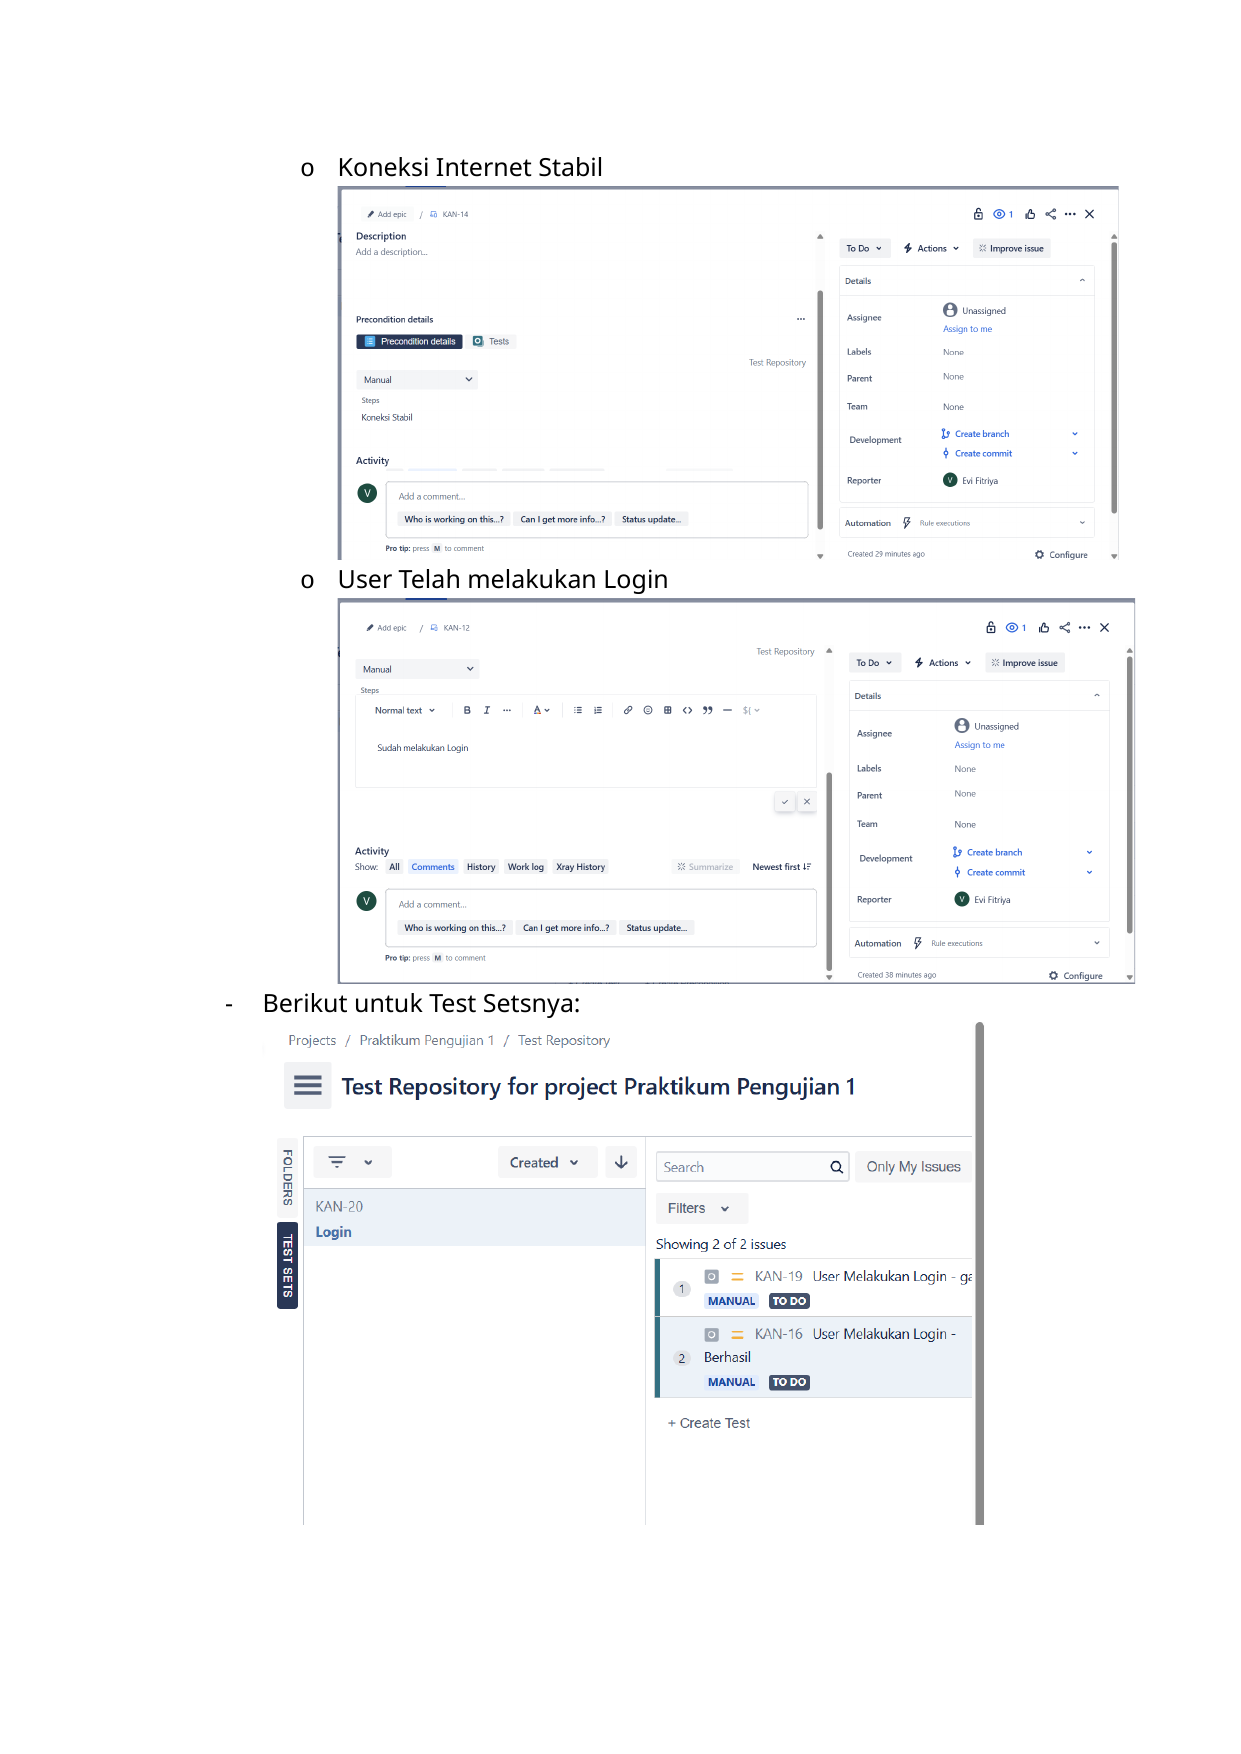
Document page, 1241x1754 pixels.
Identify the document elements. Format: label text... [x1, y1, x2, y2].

picture [262, 1022, 986, 1525]
list User Telah melakukan Login [300, 562, 1090, 596]
picture [337, 186, 1119, 560]
picture [337, 598, 1136, 984]
